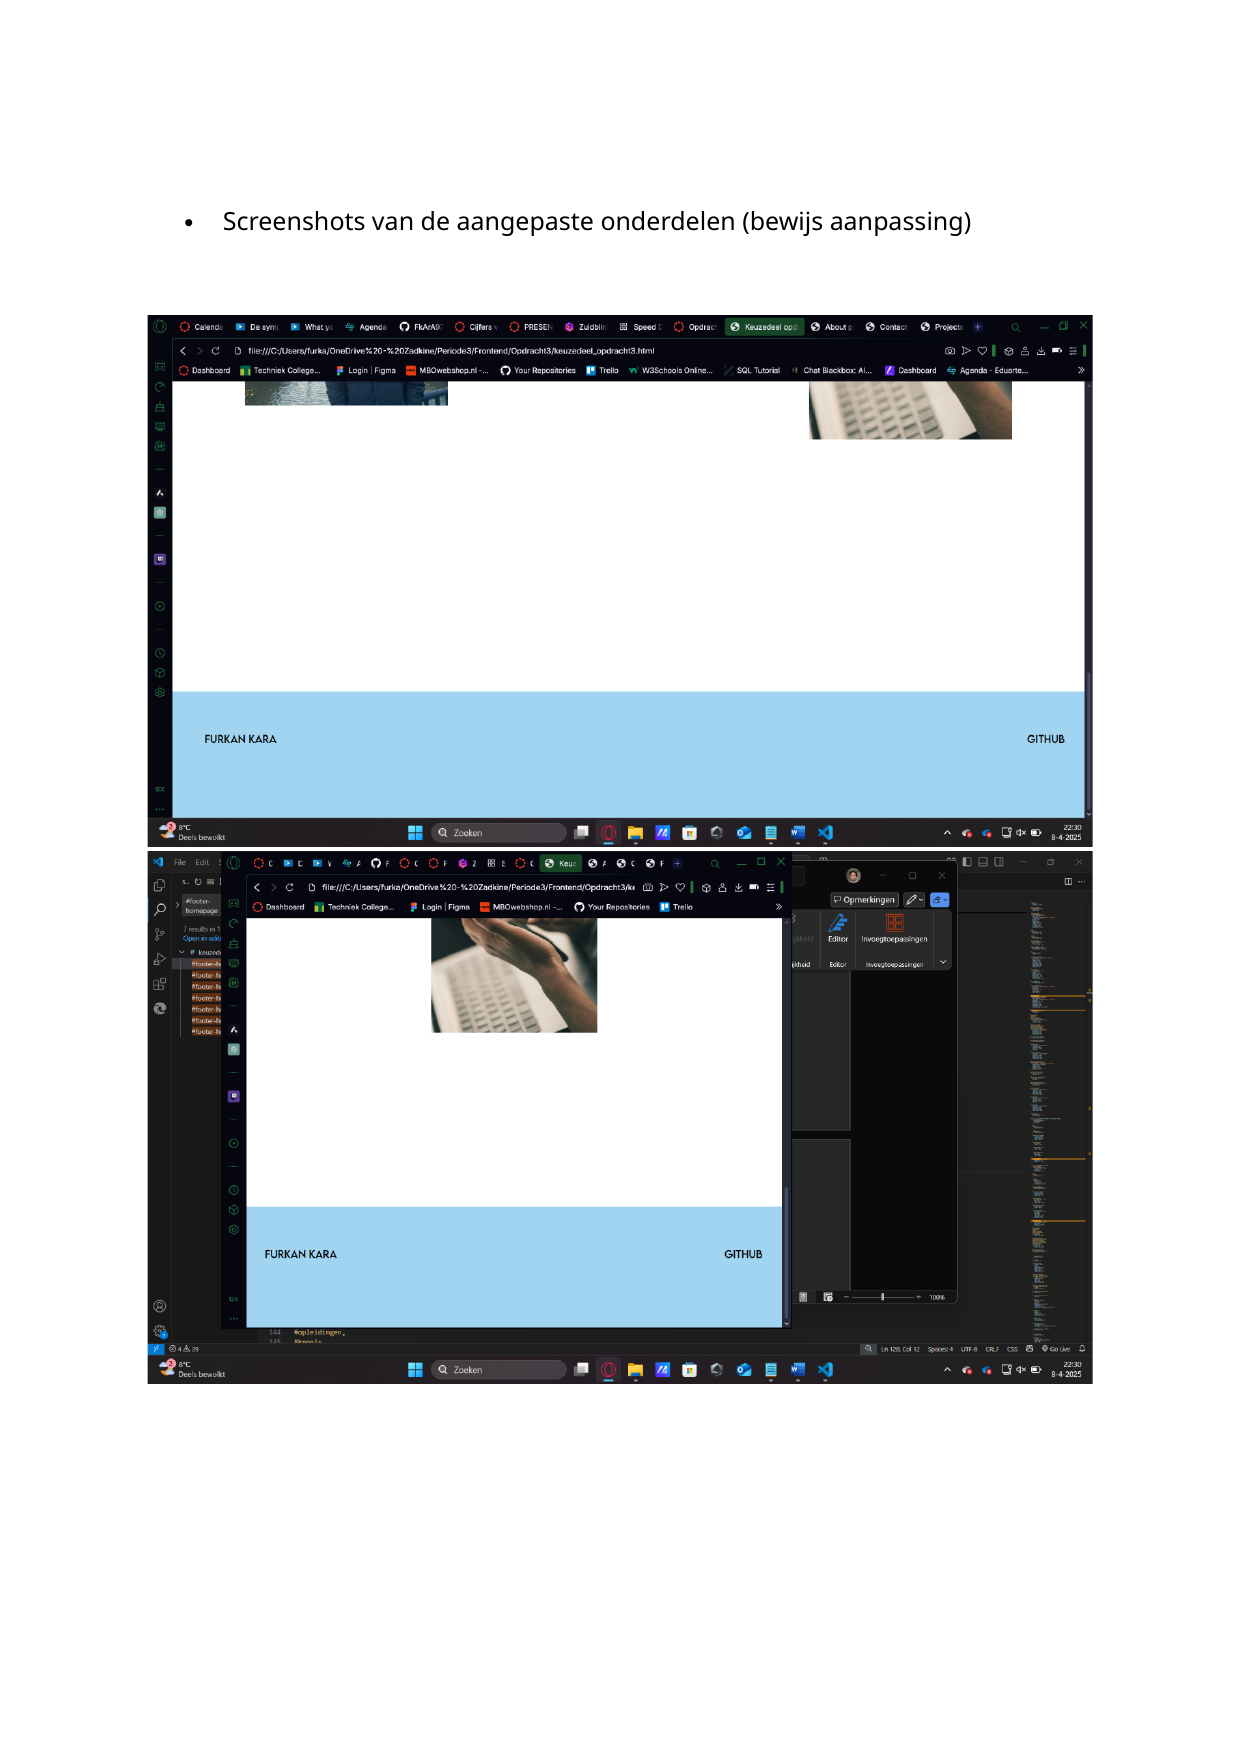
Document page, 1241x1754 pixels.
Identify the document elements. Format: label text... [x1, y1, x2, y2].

list Screenshots van de aangepaste onderdelen (bewijs aanpassing) [185, 203, 1093, 237]
picture [147, 315, 1093, 847]
picture [147, 851, 1093, 1384]
